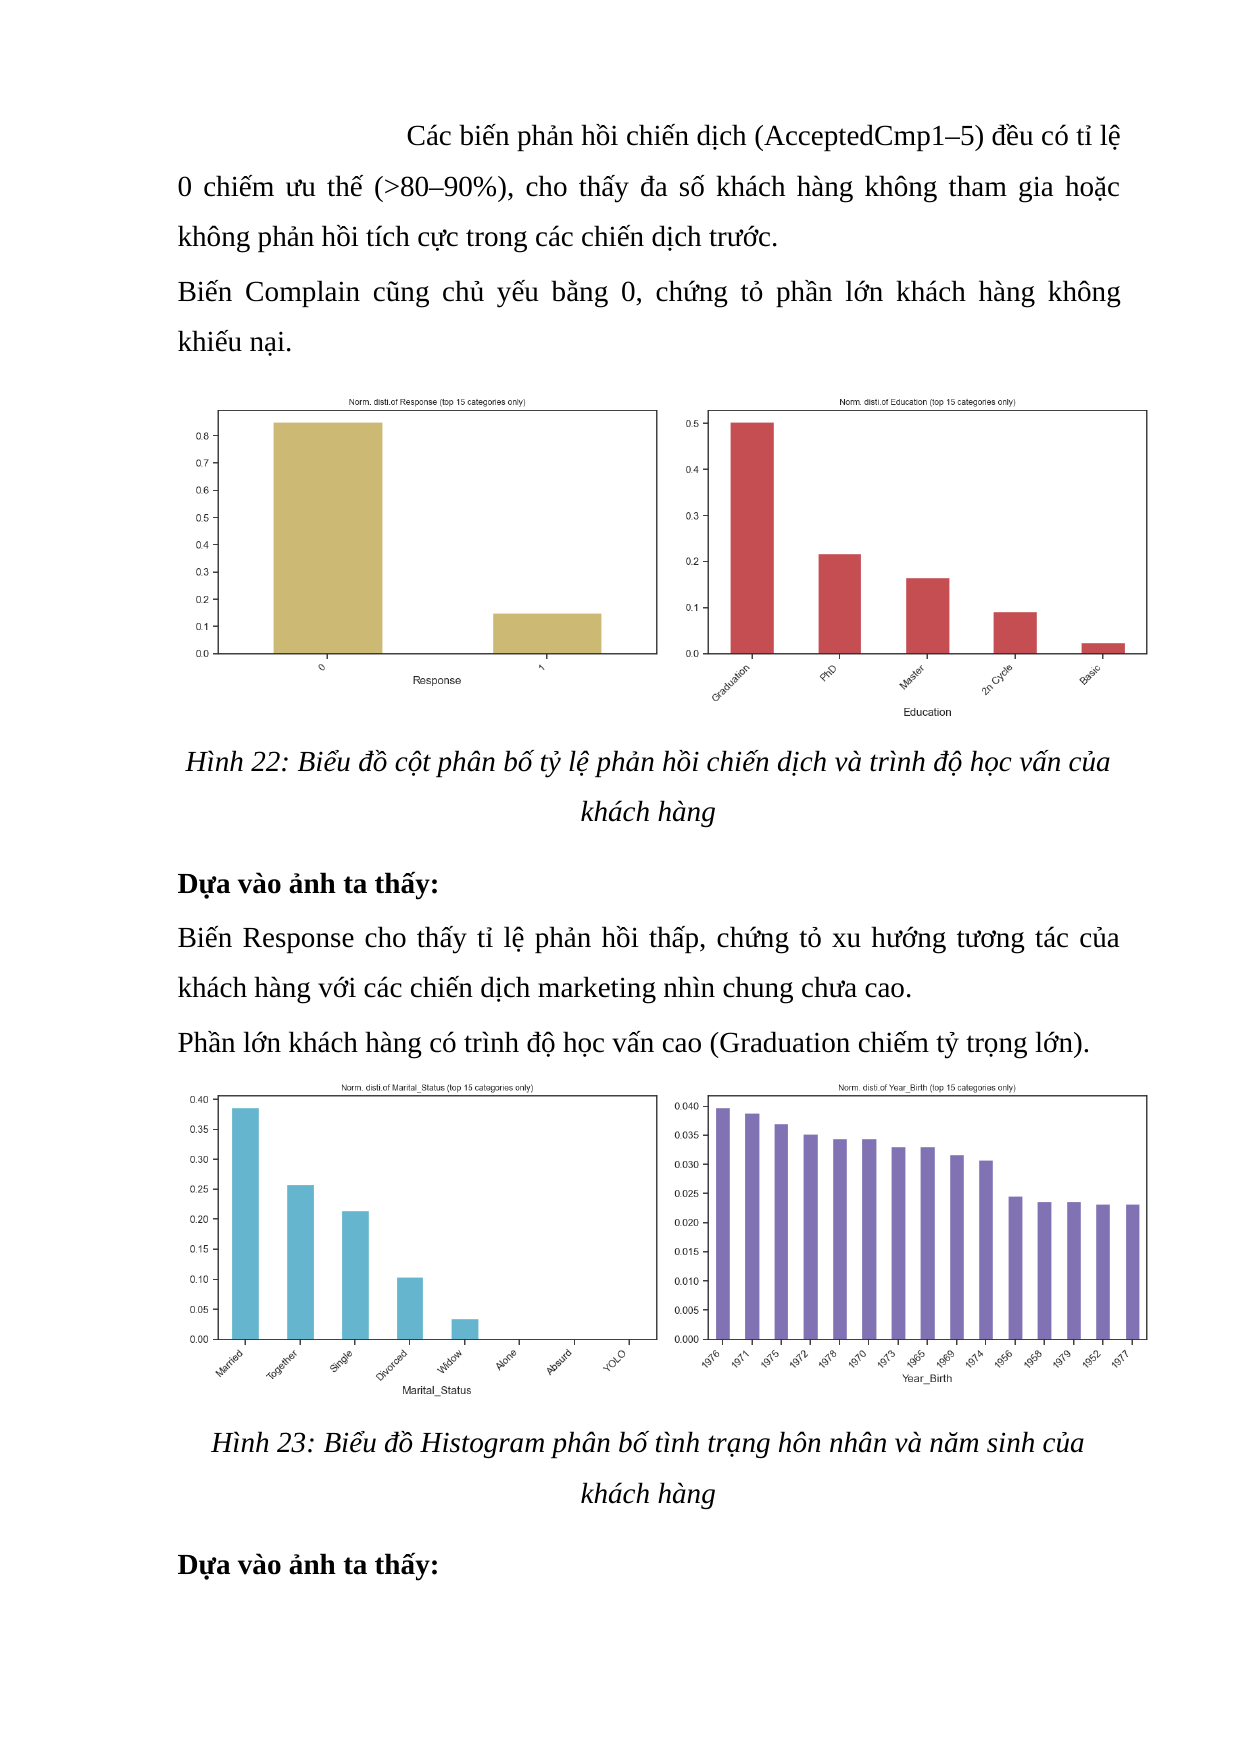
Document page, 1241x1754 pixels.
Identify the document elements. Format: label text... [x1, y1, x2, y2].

text Biến Complain cũng chủ yếu bằng 0, chứng tỏ phần lớn khách hàng không khiếu nại. [177, 274, 1122, 357]
text Biến Response cho thấy tỉ lệ phản hồi thấp, chứng tỏ xu hướng tương tác của khách hàng với các chiến dịch marketing nhìn chung chưa cao. [177, 920, 1122, 1004]
picture [177, 1079, 1153, 1405]
text Phần lớn khách hàng có trình độ học vấn cao (Graduation chiếm tỷ trọng lớn). [177, 1025, 1122, 1058]
picture [177, 378, 1153, 724]
text Dựa vào ảnh ta thấy: [177, 1547, 1122, 1581]
text Dựa vào ảnh ta thấy: [177, 866, 1122, 899]
text Hình 22: Biểu đồ cột phân bố tỷ lệ phản hồi chiến dịch và trình độ học vấn của khách hàng [177, 744, 1122, 828]
text Các biến phản hồi chiến dịch (AcceptedCmp1–5) đều có tỉ lệ 0 chiếm ưu thế (>80–90%), cho thấy đa số khách hàng không tham gia hoặc không phản hồi tích cực trong các chiến dịch trước. [177, 118, 1122, 253]
text Hình 23: Biểu đồ Histogram phân bố tình trạng hôn nhân và năm sinh của khách hàng [177, 1426, 1122, 1509]
